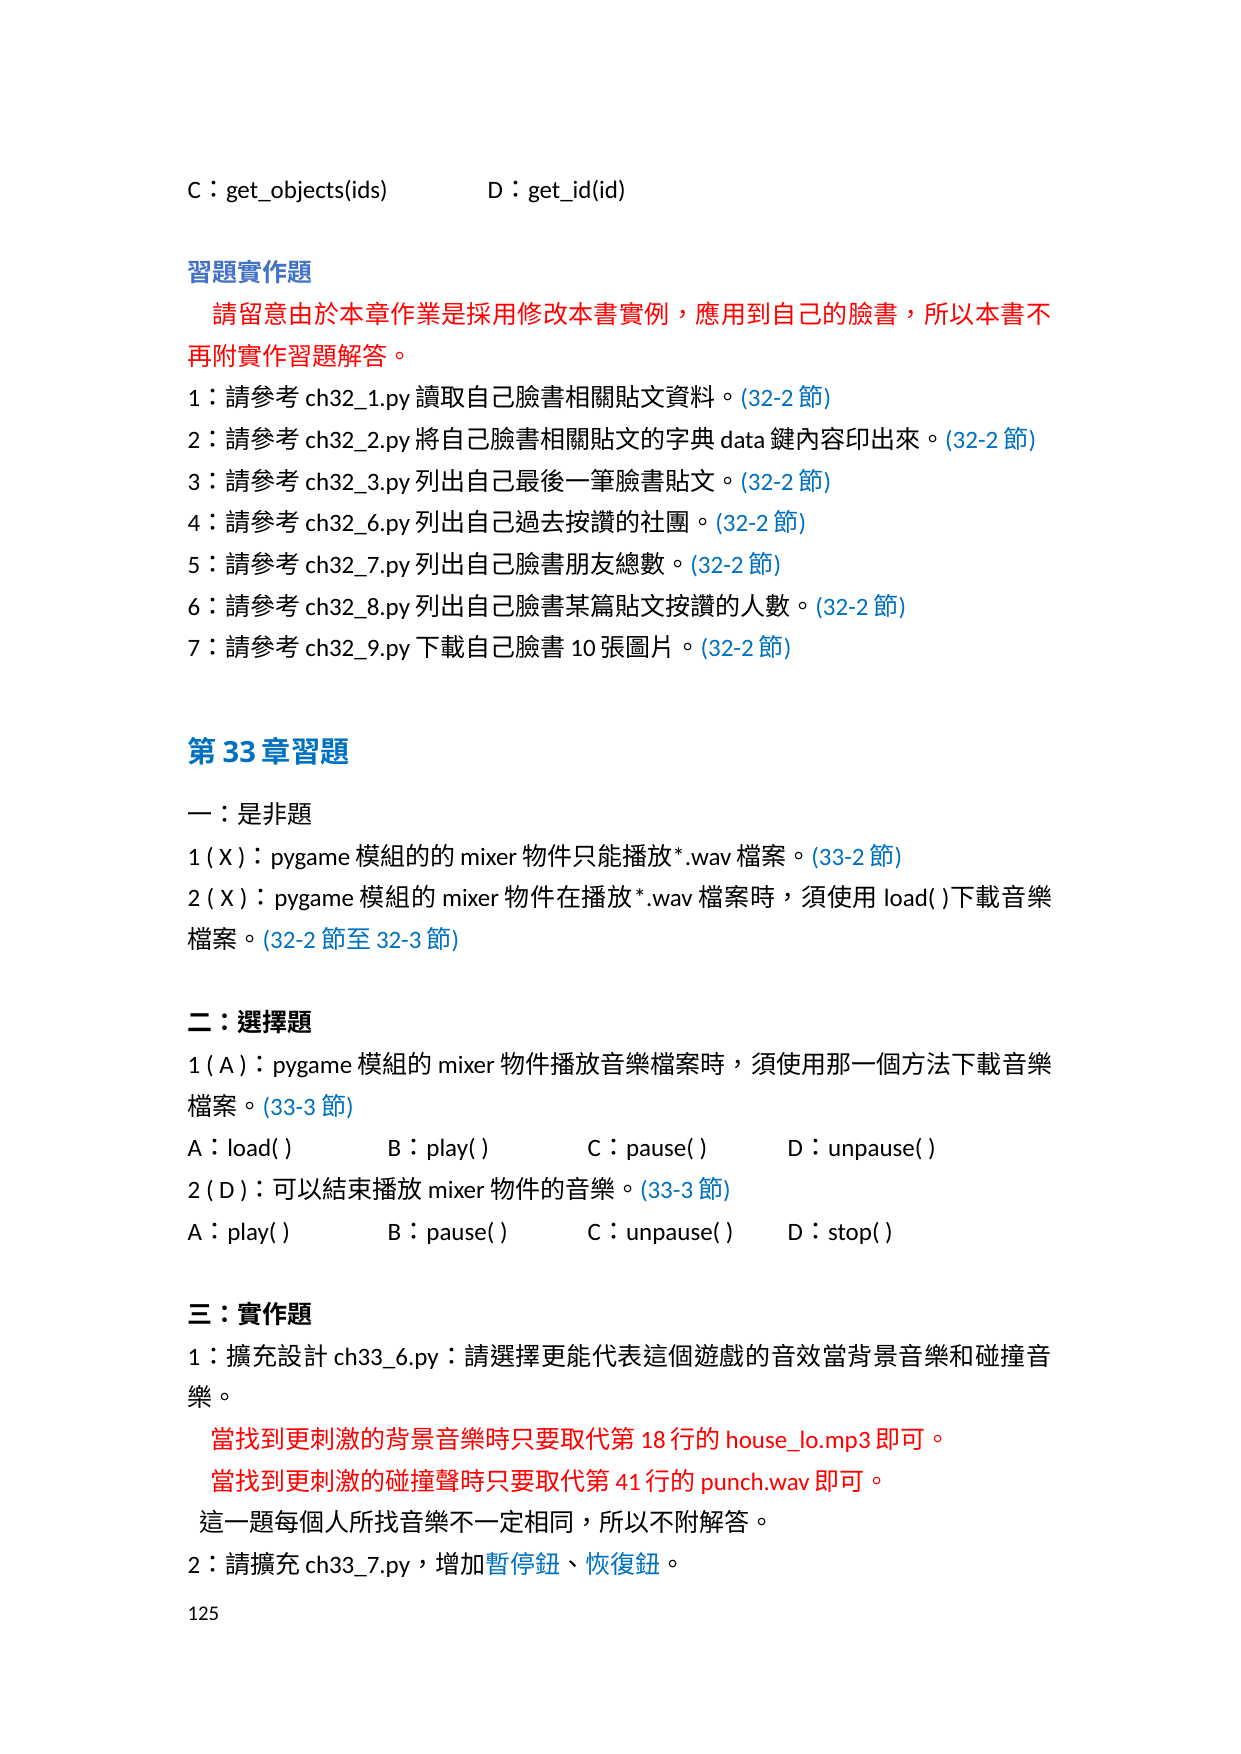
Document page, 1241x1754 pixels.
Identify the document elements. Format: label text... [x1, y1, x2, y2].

text 1：請參考ch32_1.py讀取自己臉書相關貼文資料。(32-2節) [187, 375, 1053, 417]
text 1：擴充設計ch33_6.py：請選擇更能代表這個遊戲的音效當背景音樂和碰撞音樂。 [187, 1333, 1053, 1417]
text 第33章習題 [187, 708, 1053, 792]
text 三：實作題 [187, 1292, 1053, 1333]
text 3：請參考ch32_3.py列出自己最後一筆臉書貼文。(32-2節) [187, 458, 1053, 500]
text 4：請參考ch32_6.py列出自己過去按讚的社團。(32-2節) [187, 500, 1053, 542]
text 1 ( A )：pygame模組的mixer物件播放音樂檔案時，須使用那一個方法下載音樂檔案。(33-3節) [187, 1042, 1053, 1125]
text 1 ( X )：pygame模組的的mixer物件只能播放*.wav檔案。(33-2節) [187, 833, 1053, 875]
text 這一題每個人所找音樂不一定相同，所以不附解答。 [187, 1500, 1053, 1542]
text 一：是非題 [187, 792, 1053, 833]
text 二：選擇題 [187, 1000, 1053, 1042]
text 當找到更刺激的碰撞聲時只要取代第41行的punch.wav即可。 [187, 1458, 1053, 1500]
text A：play( ) B：pause( ) C：unpause( ) D：stop( ) [187, 1208, 1053, 1250]
text C：get_objects(ids) D：get_id(id) [187, 167, 1053, 208]
text 2：請參考ch32_2.py將自己臉書相關貼文的字典data鍵內容印出來。(32-2節) [187, 417, 1053, 458]
text 習題實作題 [187, 250, 1053, 292]
text 2 ( D )：可以結束播放mixer物件的音樂。(33-3節) [187, 1167, 1053, 1208]
text A：load( ) B：play( ) C：pause( ) D：unpause( ) [187, 1125, 1053, 1167]
text 7：請參考ch32_9.py下載自己臉書10張圖片。(32-2節) [187, 625, 1053, 667]
text 當找到更刺激的背景音樂時只要取代第18行的house_lo.mp3即可。 [187, 1417, 1053, 1458]
text 5：請參考ch32_7.py列出自己臉書朋友總數。(32-2節) [187, 542, 1053, 583]
text 2 ( X )：pygame模組的mixer物件在播放*.wav檔案時，須使用load( )下載音樂檔案。(32-2節至32-3節) [187, 875, 1053, 958]
text 請留意由於本章作業是採用修改本書實例，應用到自己的臉書，所以本書不再附實作習題解答。 [187, 292, 1053, 375]
text 6：請參考ch32_8.py列出自己臉書某篇貼文按讚的人數。(32-2節) [187, 583, 1053, 625]
text 2：請擴充ch33_7.py，增加暫停鈕、恢復鈕。 [187, 1542, 1053, 1583]
